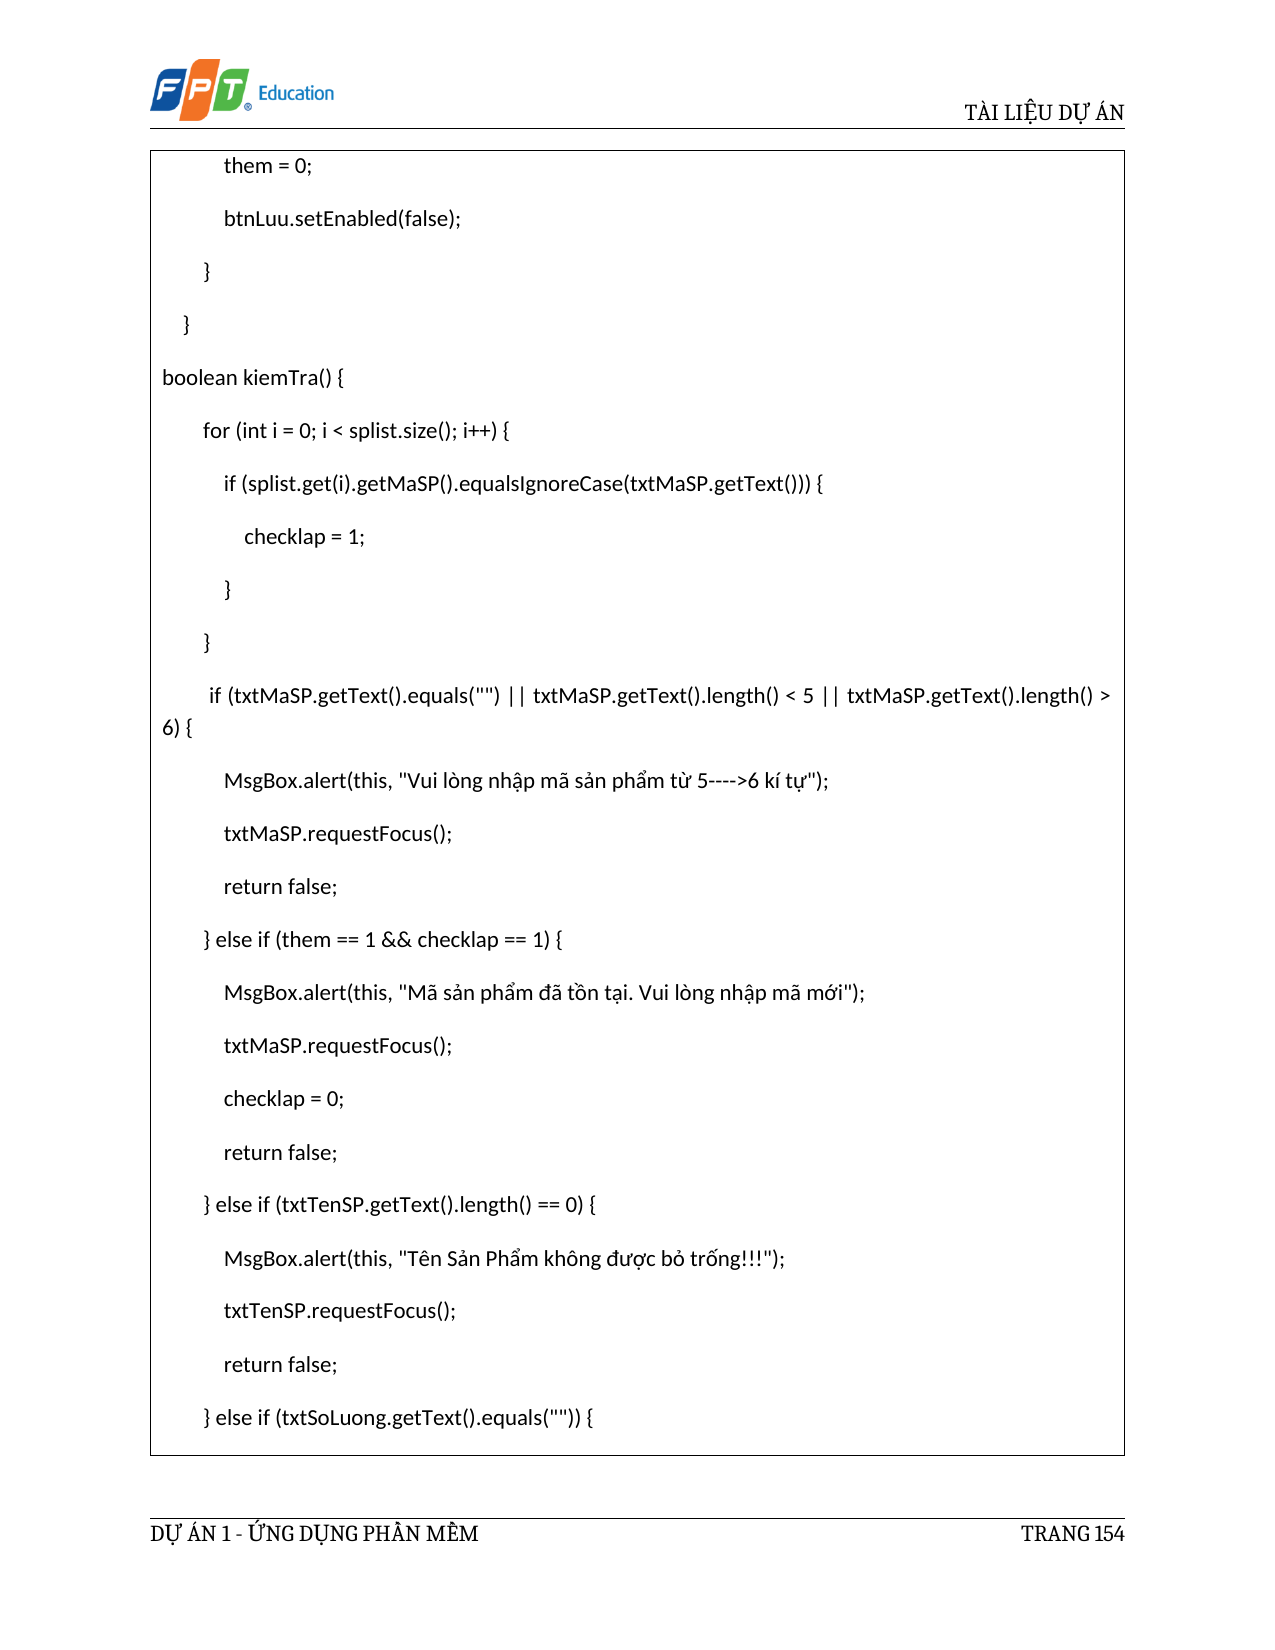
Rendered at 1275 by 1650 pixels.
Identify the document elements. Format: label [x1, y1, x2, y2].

table_header [151, 151, 1124, 1455]
picture [150, 59, 336, 121]
